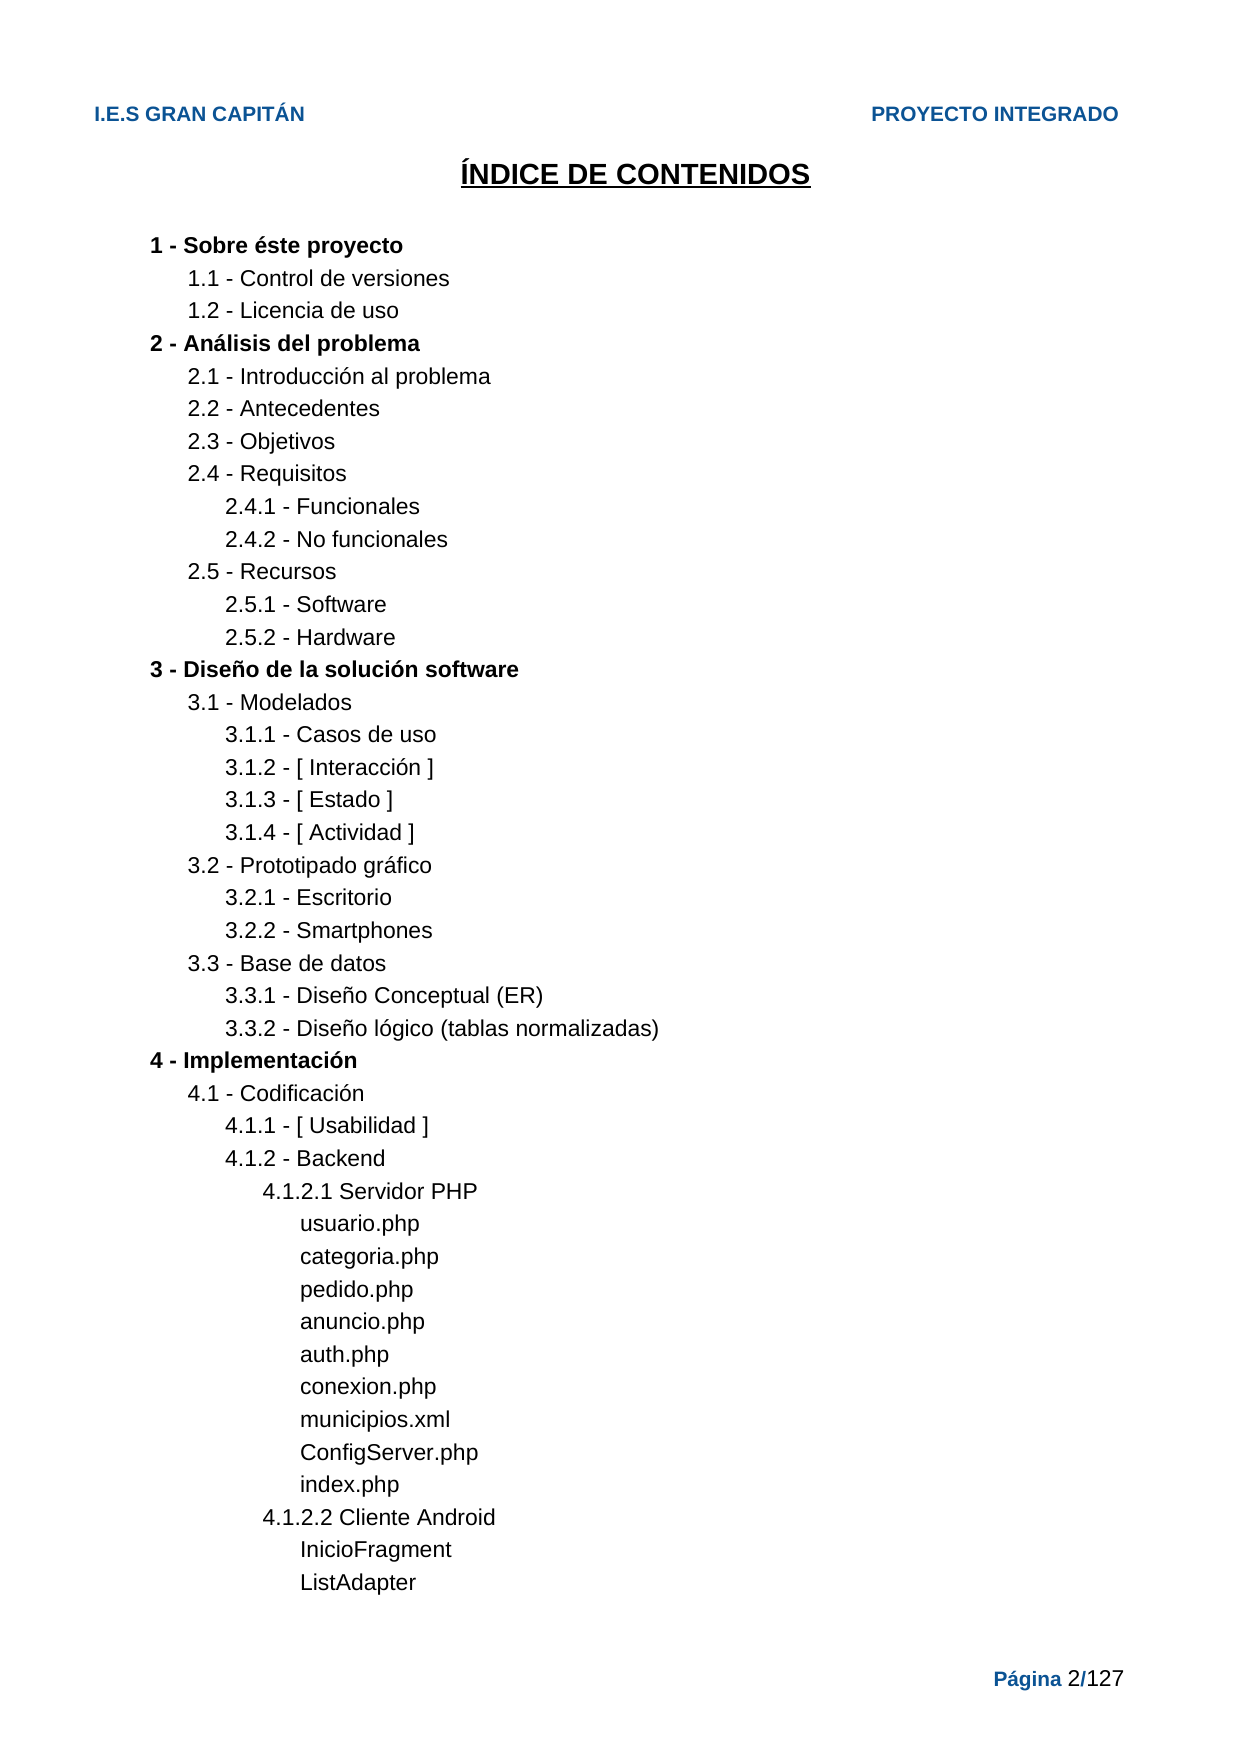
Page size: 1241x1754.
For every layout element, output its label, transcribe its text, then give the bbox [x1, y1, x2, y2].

text ÍNDICE DE CONTENIDOS [147, 157, 1124, 191]
